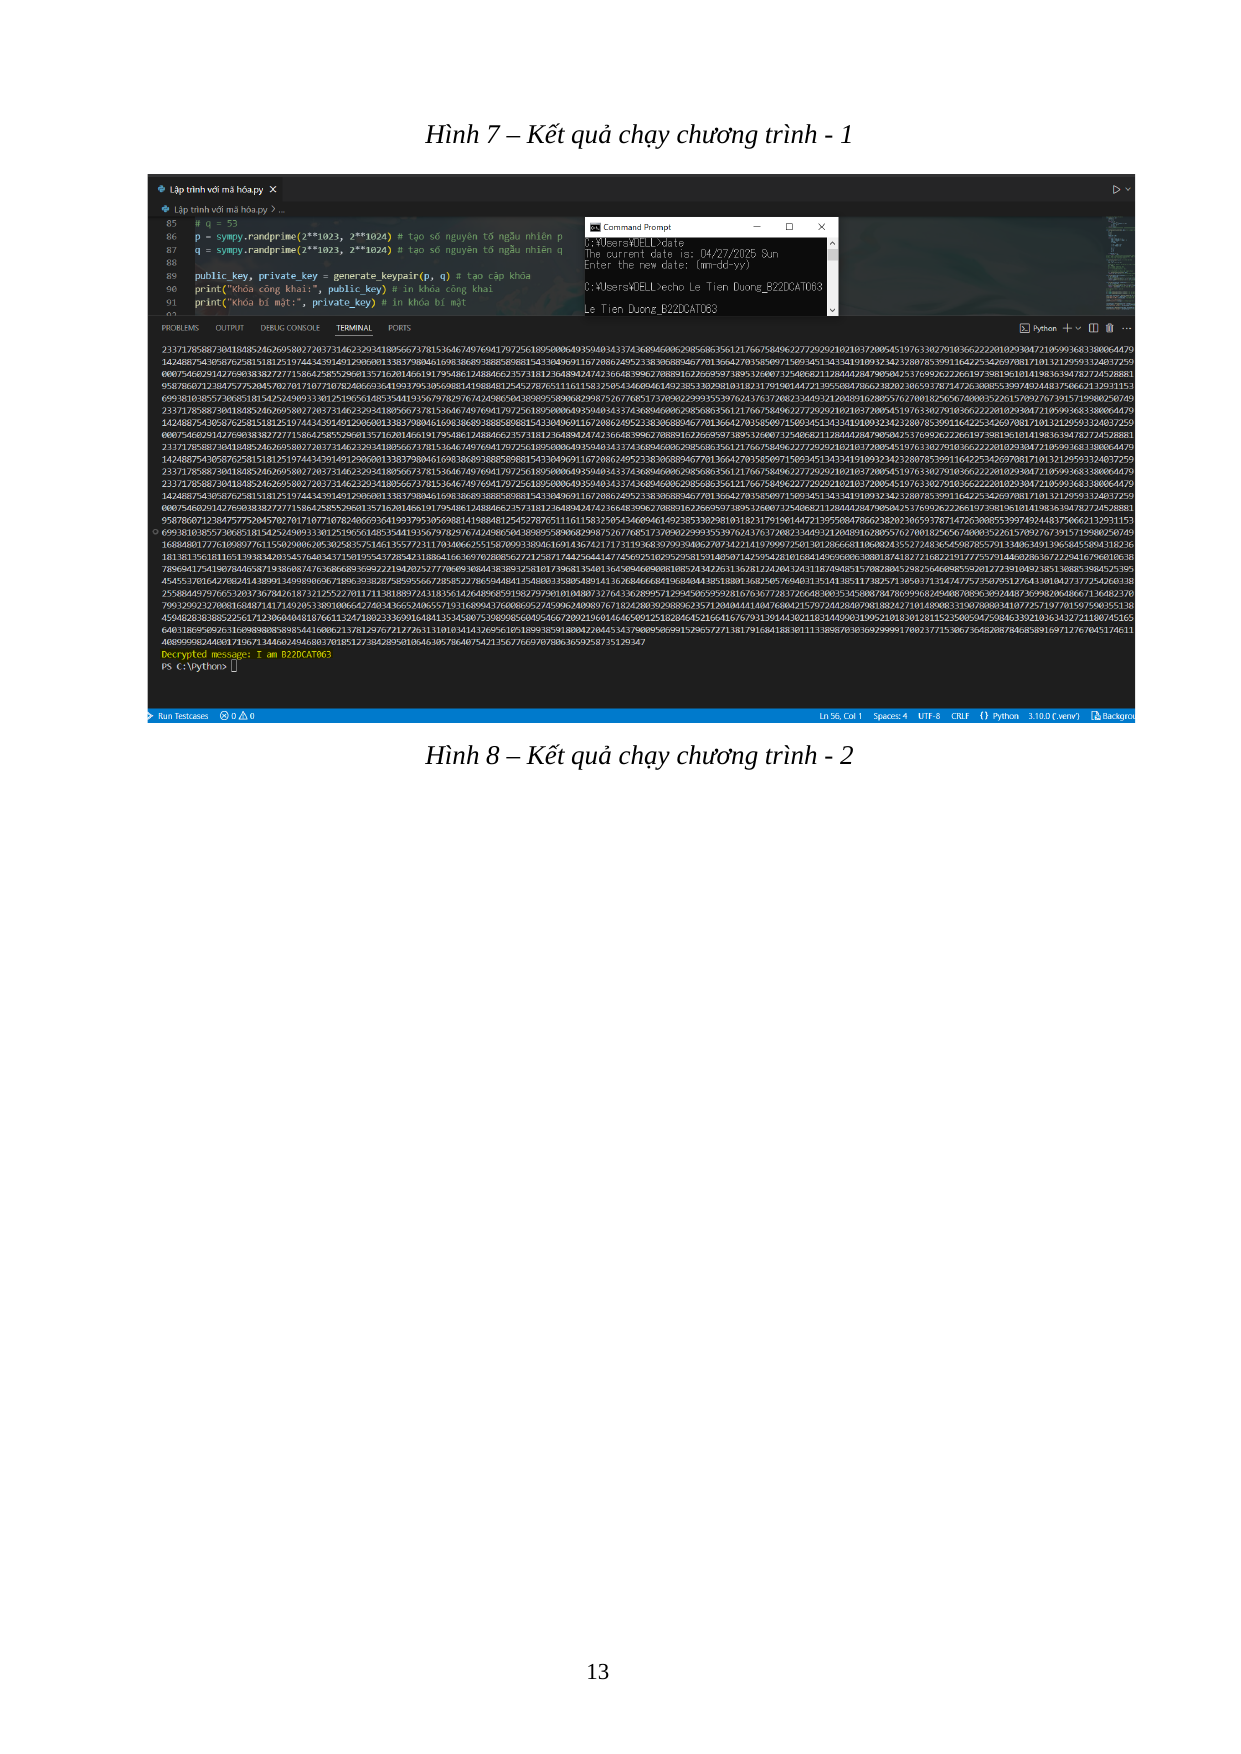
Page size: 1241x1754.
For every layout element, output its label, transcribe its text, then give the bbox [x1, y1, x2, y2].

text – Kết quả chạy chương trình - 2 [148, 739, 1134, 770]
picture [147, 174, 1136, 723]
text – Kết quả chạy chương trình - 1 [148, 118, 1134, 149]
